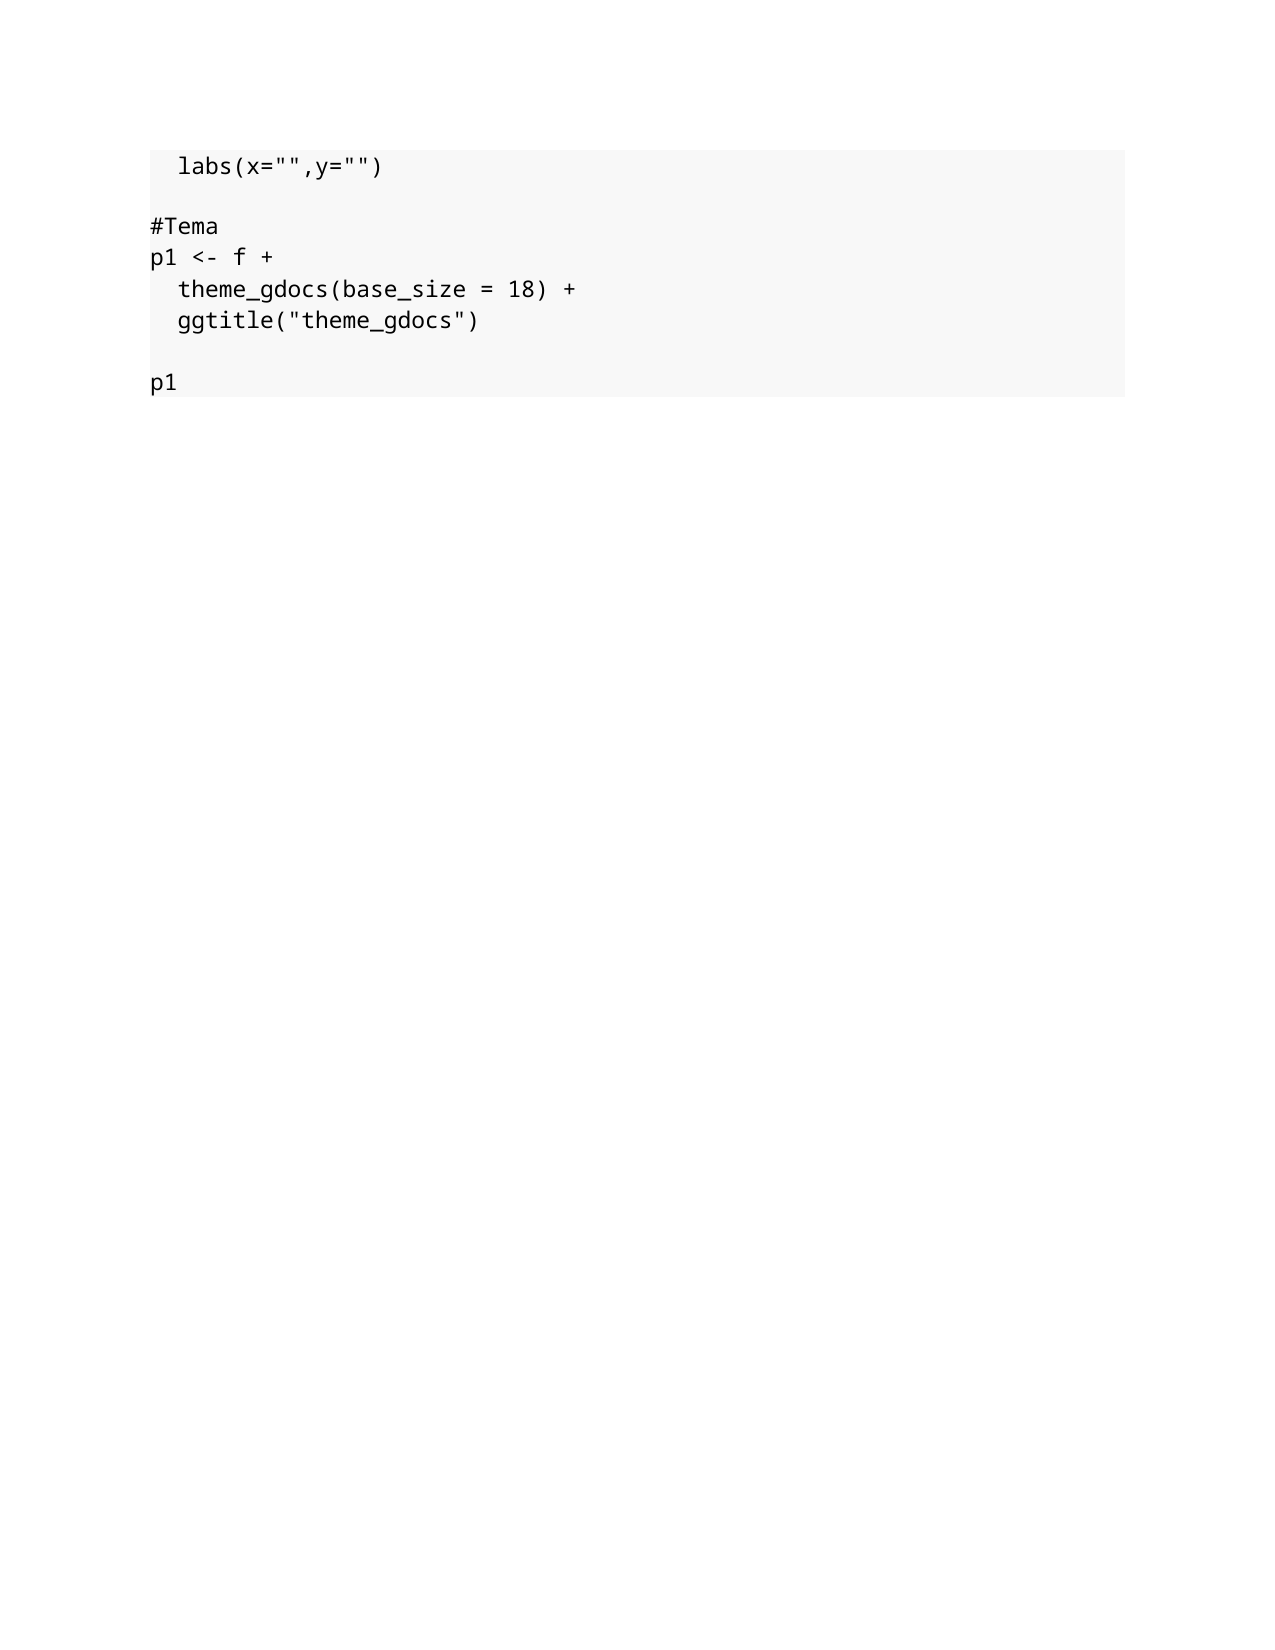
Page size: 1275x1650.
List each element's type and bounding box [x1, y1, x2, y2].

text [150, 150, 1125, 397]
